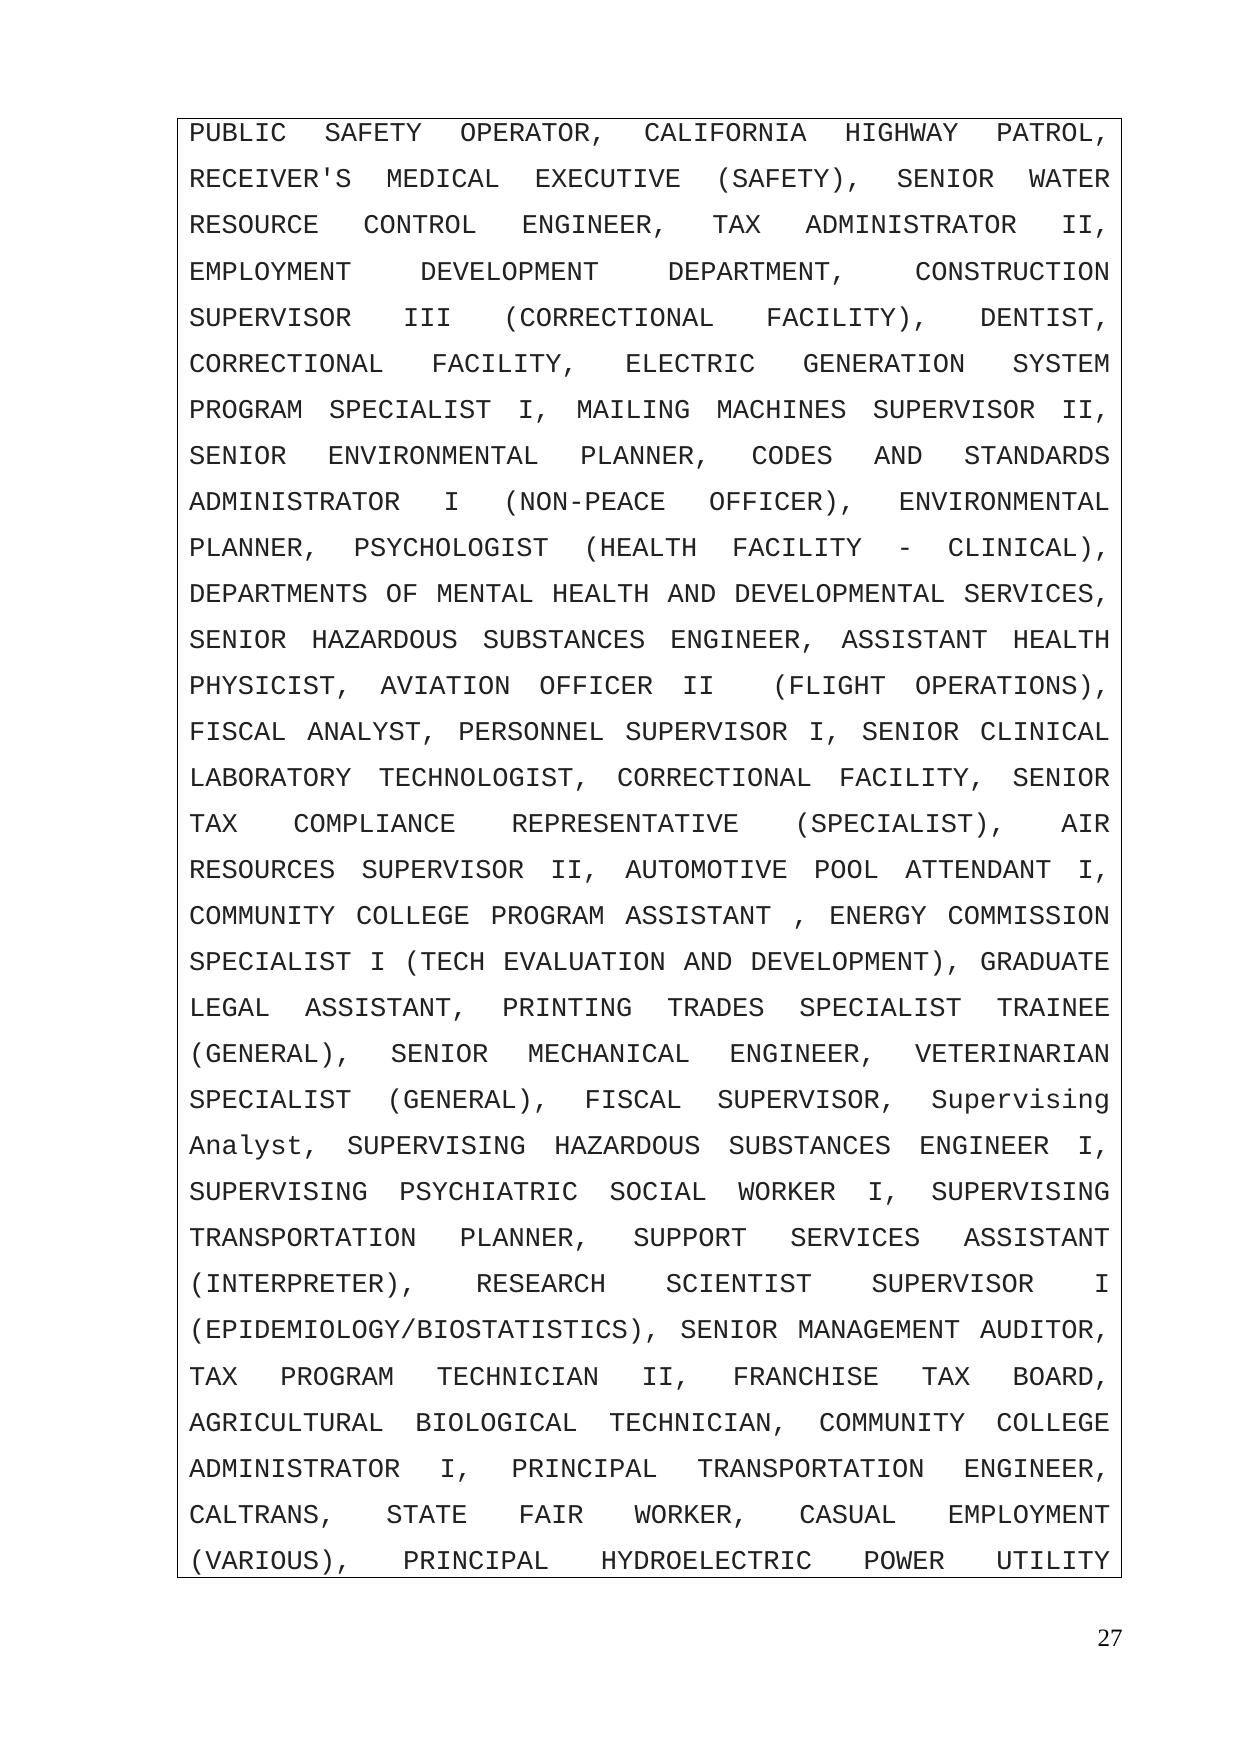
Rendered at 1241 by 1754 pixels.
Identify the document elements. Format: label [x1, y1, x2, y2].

table_header [178, 119, 1121, 1577]
